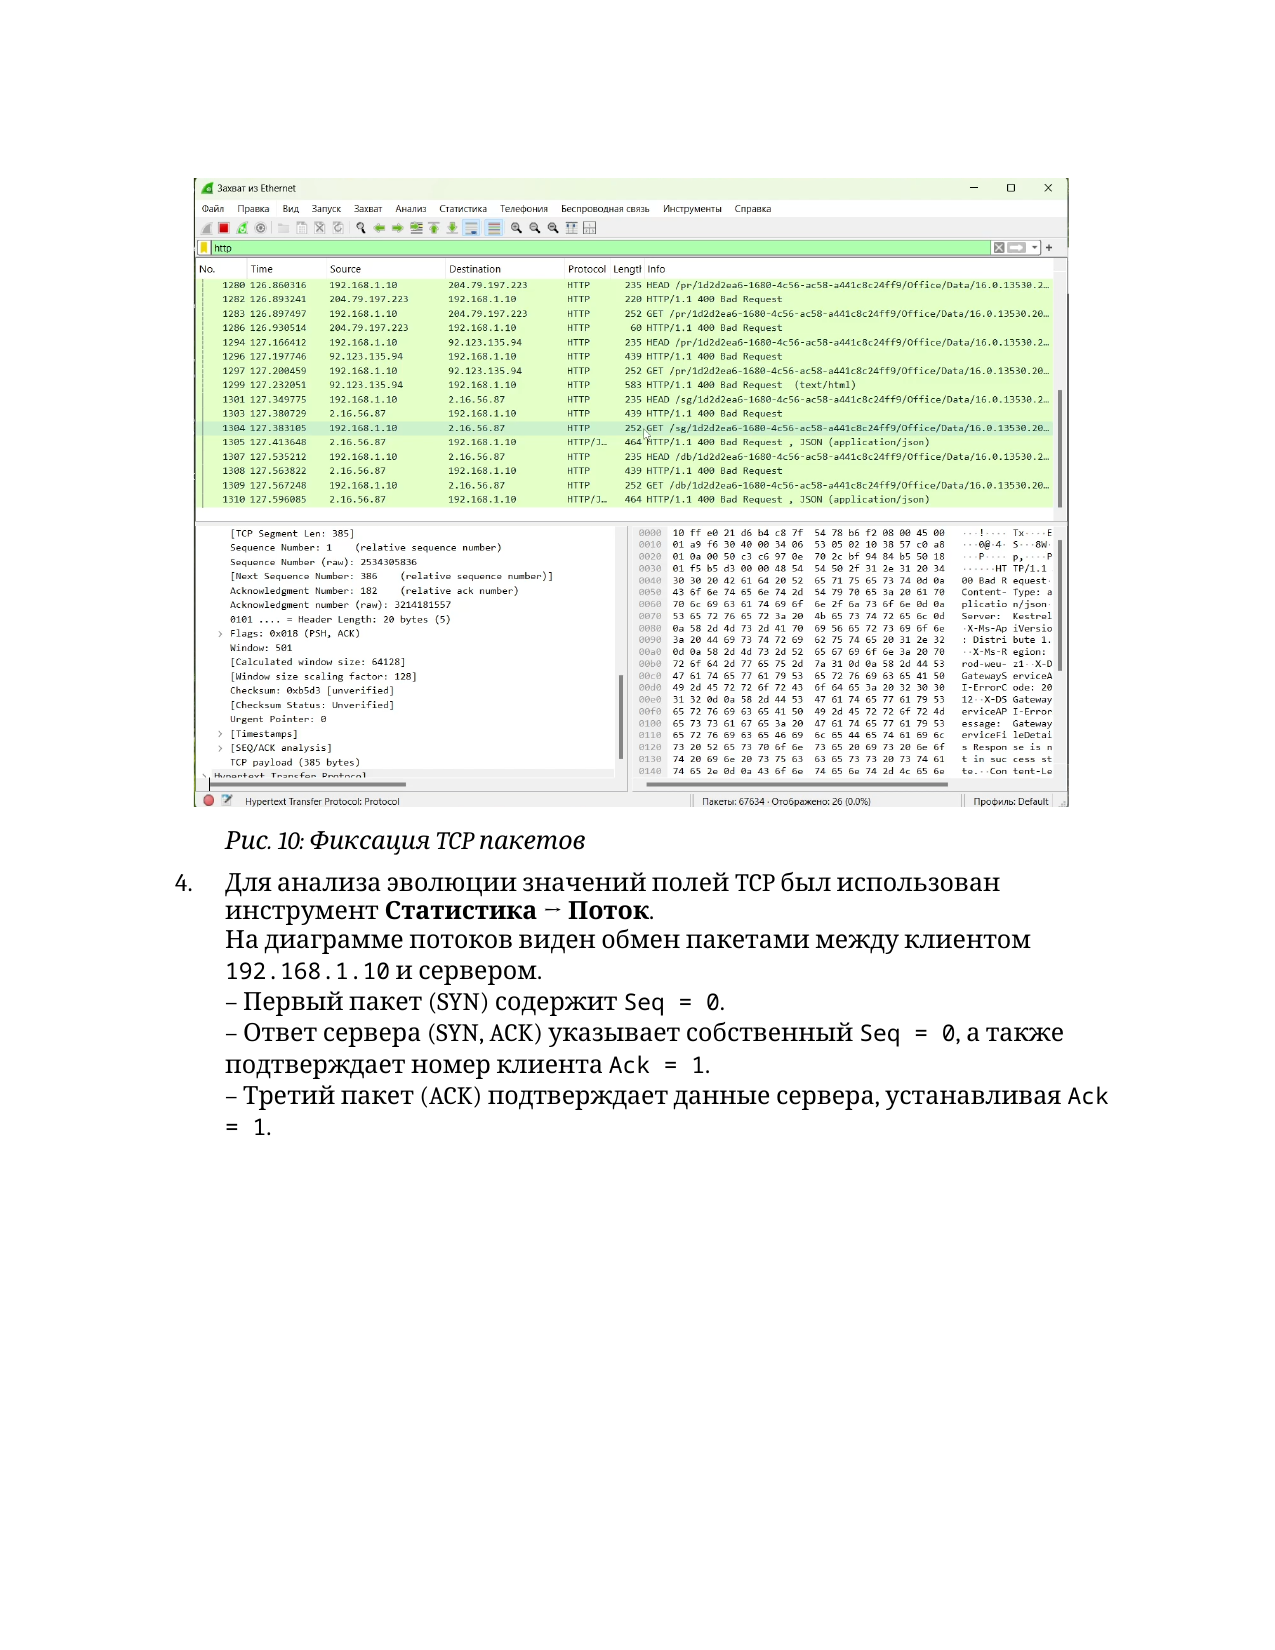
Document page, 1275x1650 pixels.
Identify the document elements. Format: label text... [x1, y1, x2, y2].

list Рис. 10: Фиксация TCP пакетов [175, 827, 1125, 856]
list Для анализа эволюции значений полей TCP был использован инструмент Статистика → Поток. На диаграмме потоков виден обмен пакетами между клиентом 192.168.1.10 и сервером. – Первый пакет (SYN) содержит Seq = 0. – Ответ сервера (SYN, ACK) указывает собственный Seq = 0, а также подтверждает номер клиента Ack = 1. – Третий пакет (ACK) подтверждает данные сервера, устанавливая Ack = 1. [175, 868, 1125, 1142]
picture [193, 178, 1069, 807]
